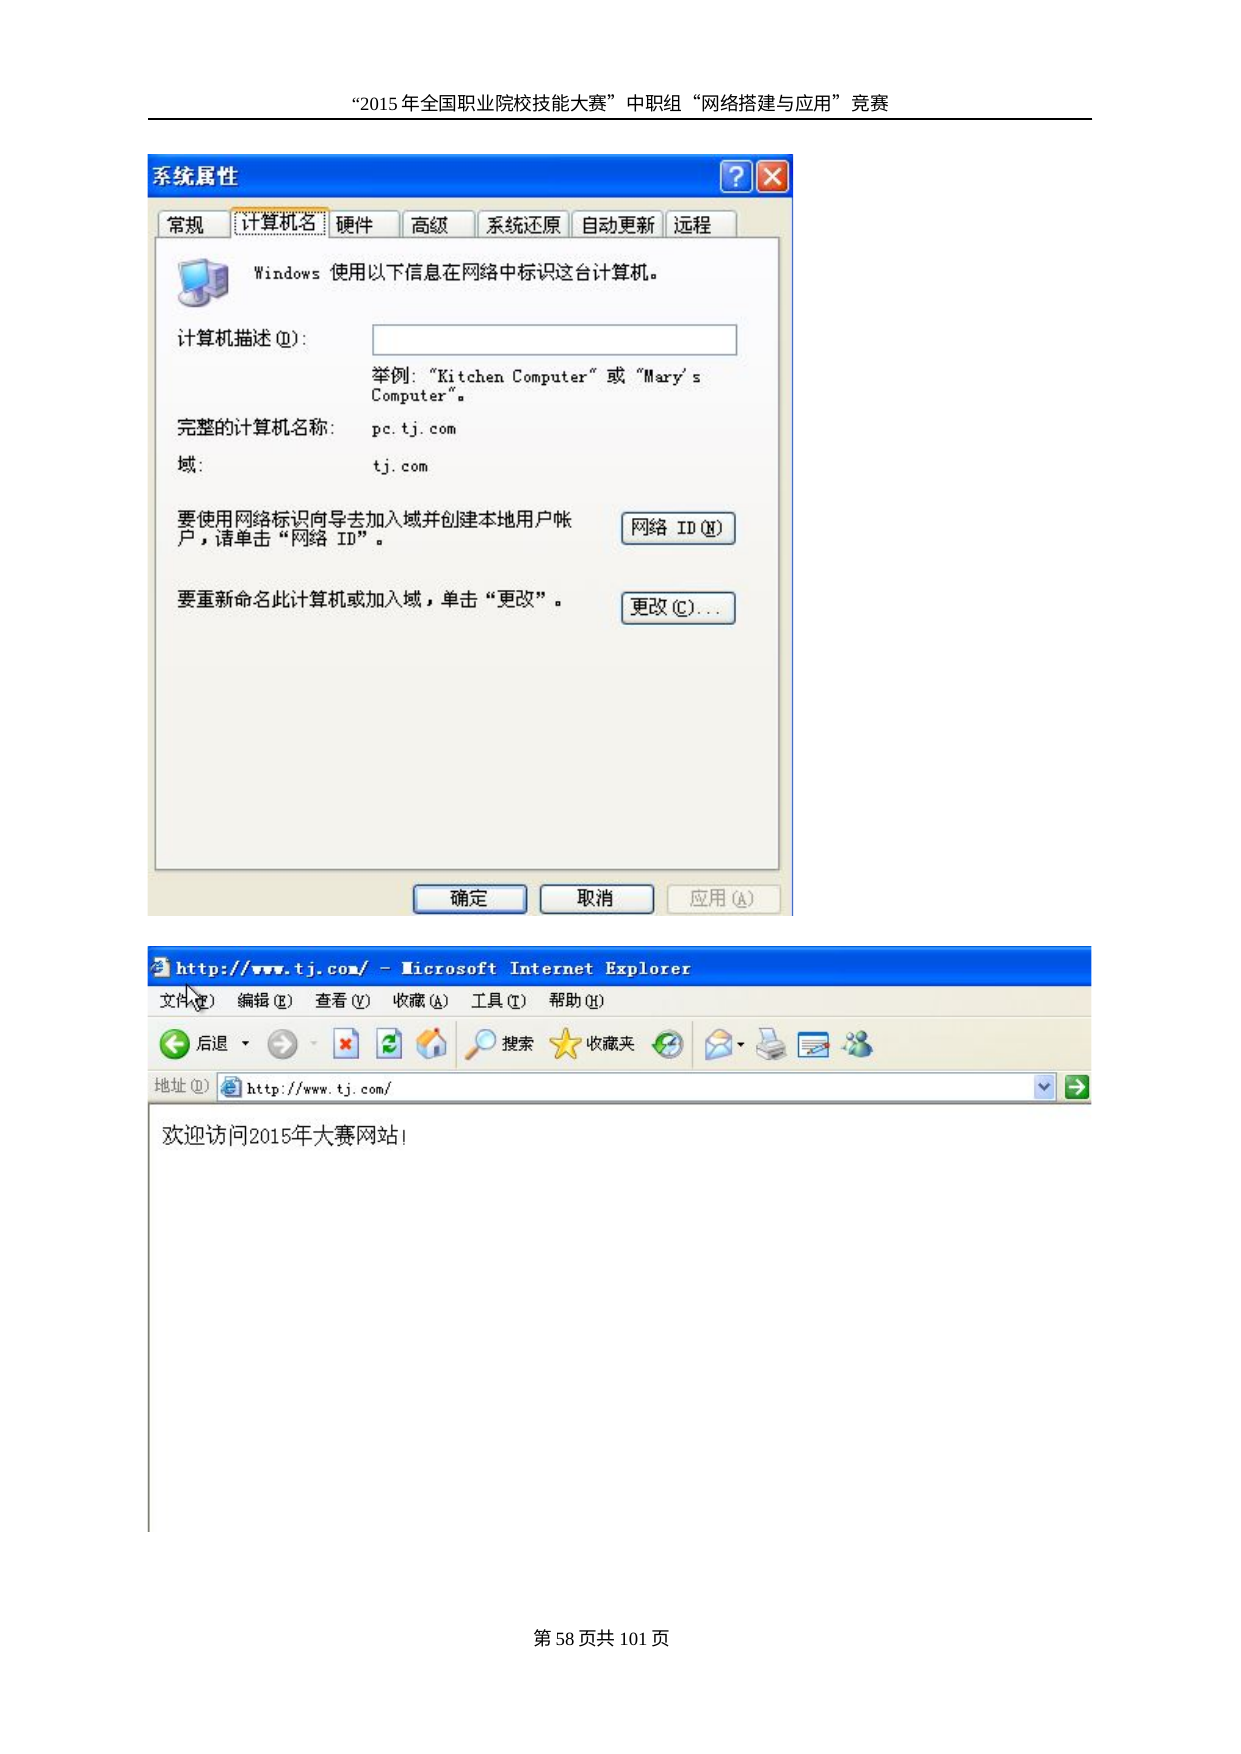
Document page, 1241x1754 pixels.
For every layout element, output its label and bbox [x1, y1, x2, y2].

picture [147, 946, 1092, 1532]
picture [147, 154, 794, 916]
